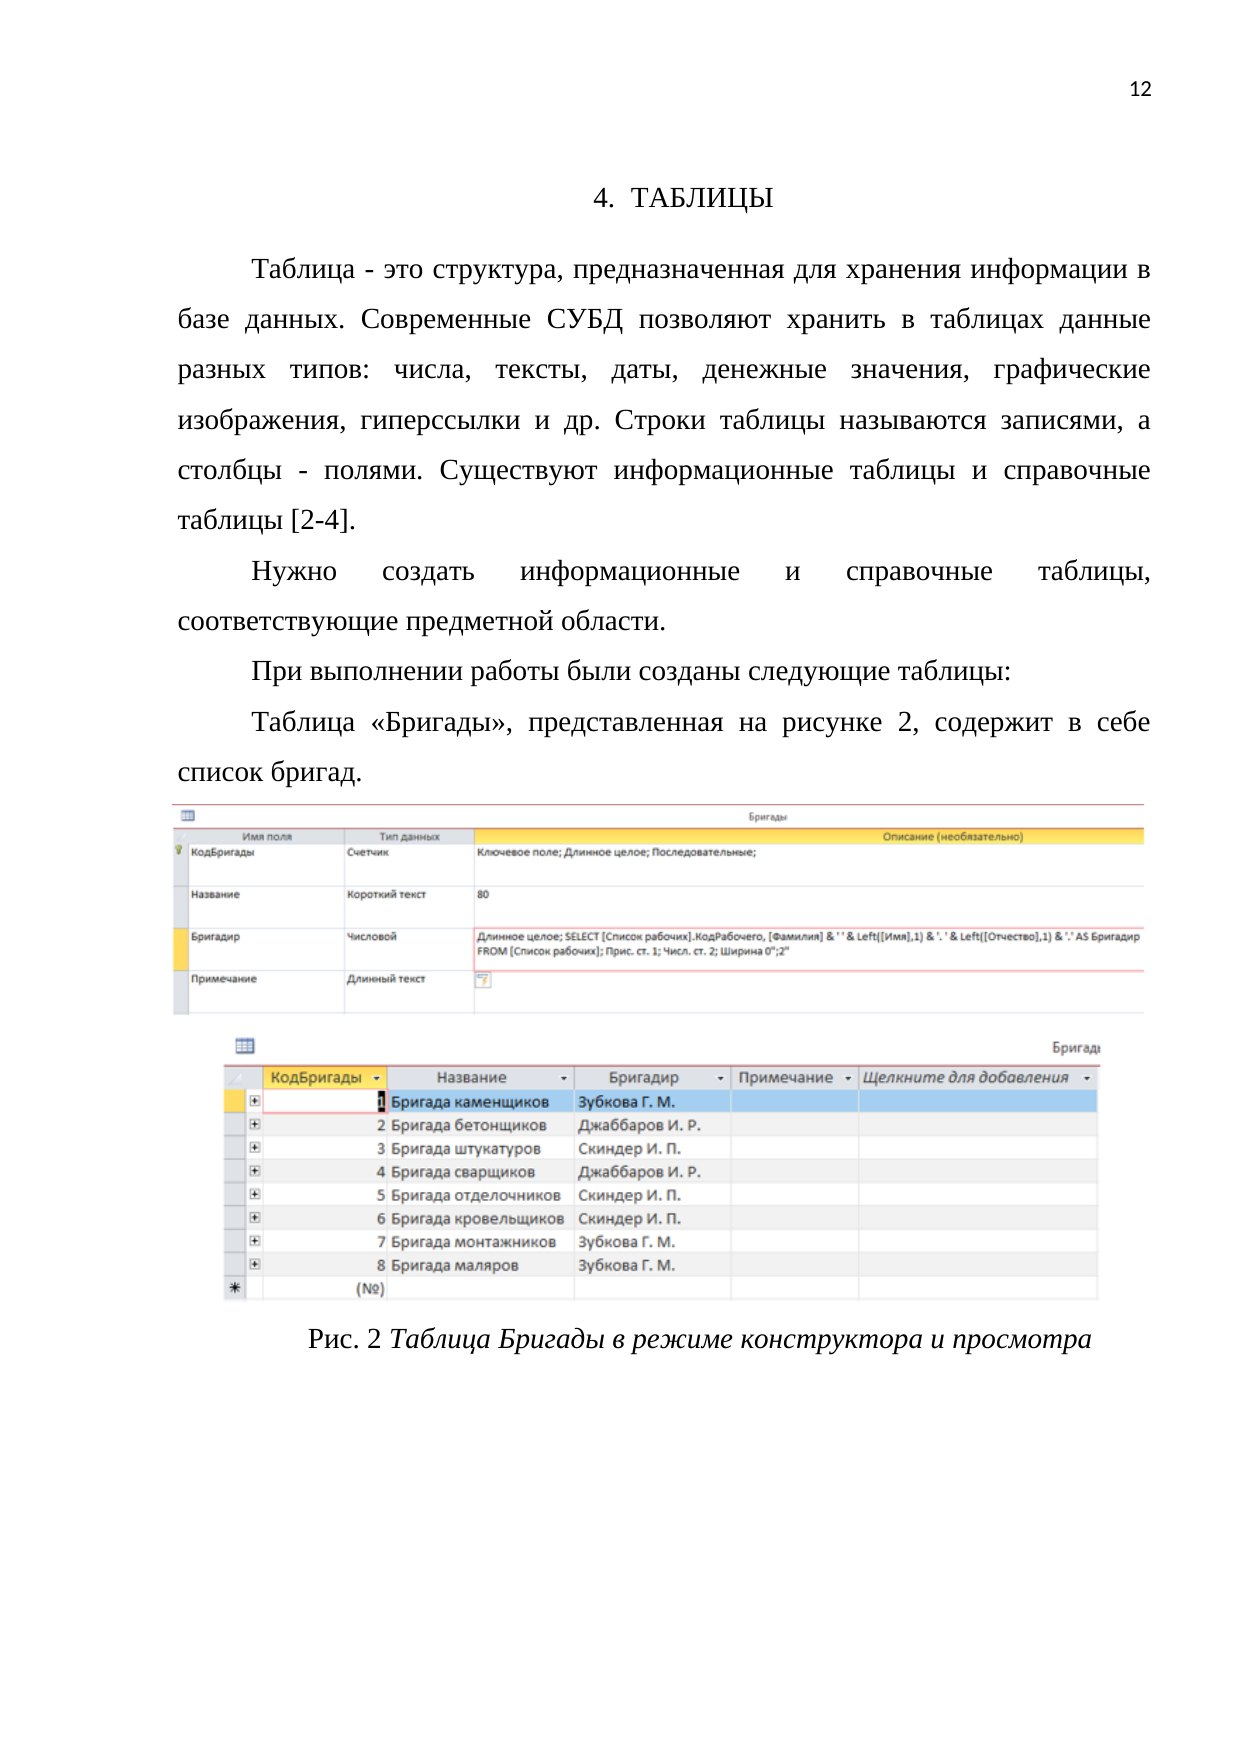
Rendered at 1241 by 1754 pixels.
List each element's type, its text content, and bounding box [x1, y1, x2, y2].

text Нужно создать информационные и справочные таблицы, соответствующие предметной области. [177, 553, 1152, 637]
text Таблица - это структура, предназначенная для хранения информации в базе данных. Современные СУБД позволяют хранить в таблицах данные разных типов: числа, тексты, даты, денежные значения, графические изображения, гиперссылки и др. Строки таблицы называются записями, а столбцы - полями. Существуют информационные таблицы и справочные таблицы [2-4]. [177, 251, 1152, 536]
text Рис. 2 Таблица Бригады в режиме конструктора и просмотра [177, 1322, 1152, 1355]
text Таблица «Бригады», представленная на рисунке 2, содержит в себе список бригад. [177, 704, 1152, 788]
list ТАБЛИЦЫ [215, 180, 1152, 213]
text При выполнении работы были созданы следующие таблицы: [177, 653, 1152, 687]
picture [172, 804, 1147, 1305]
